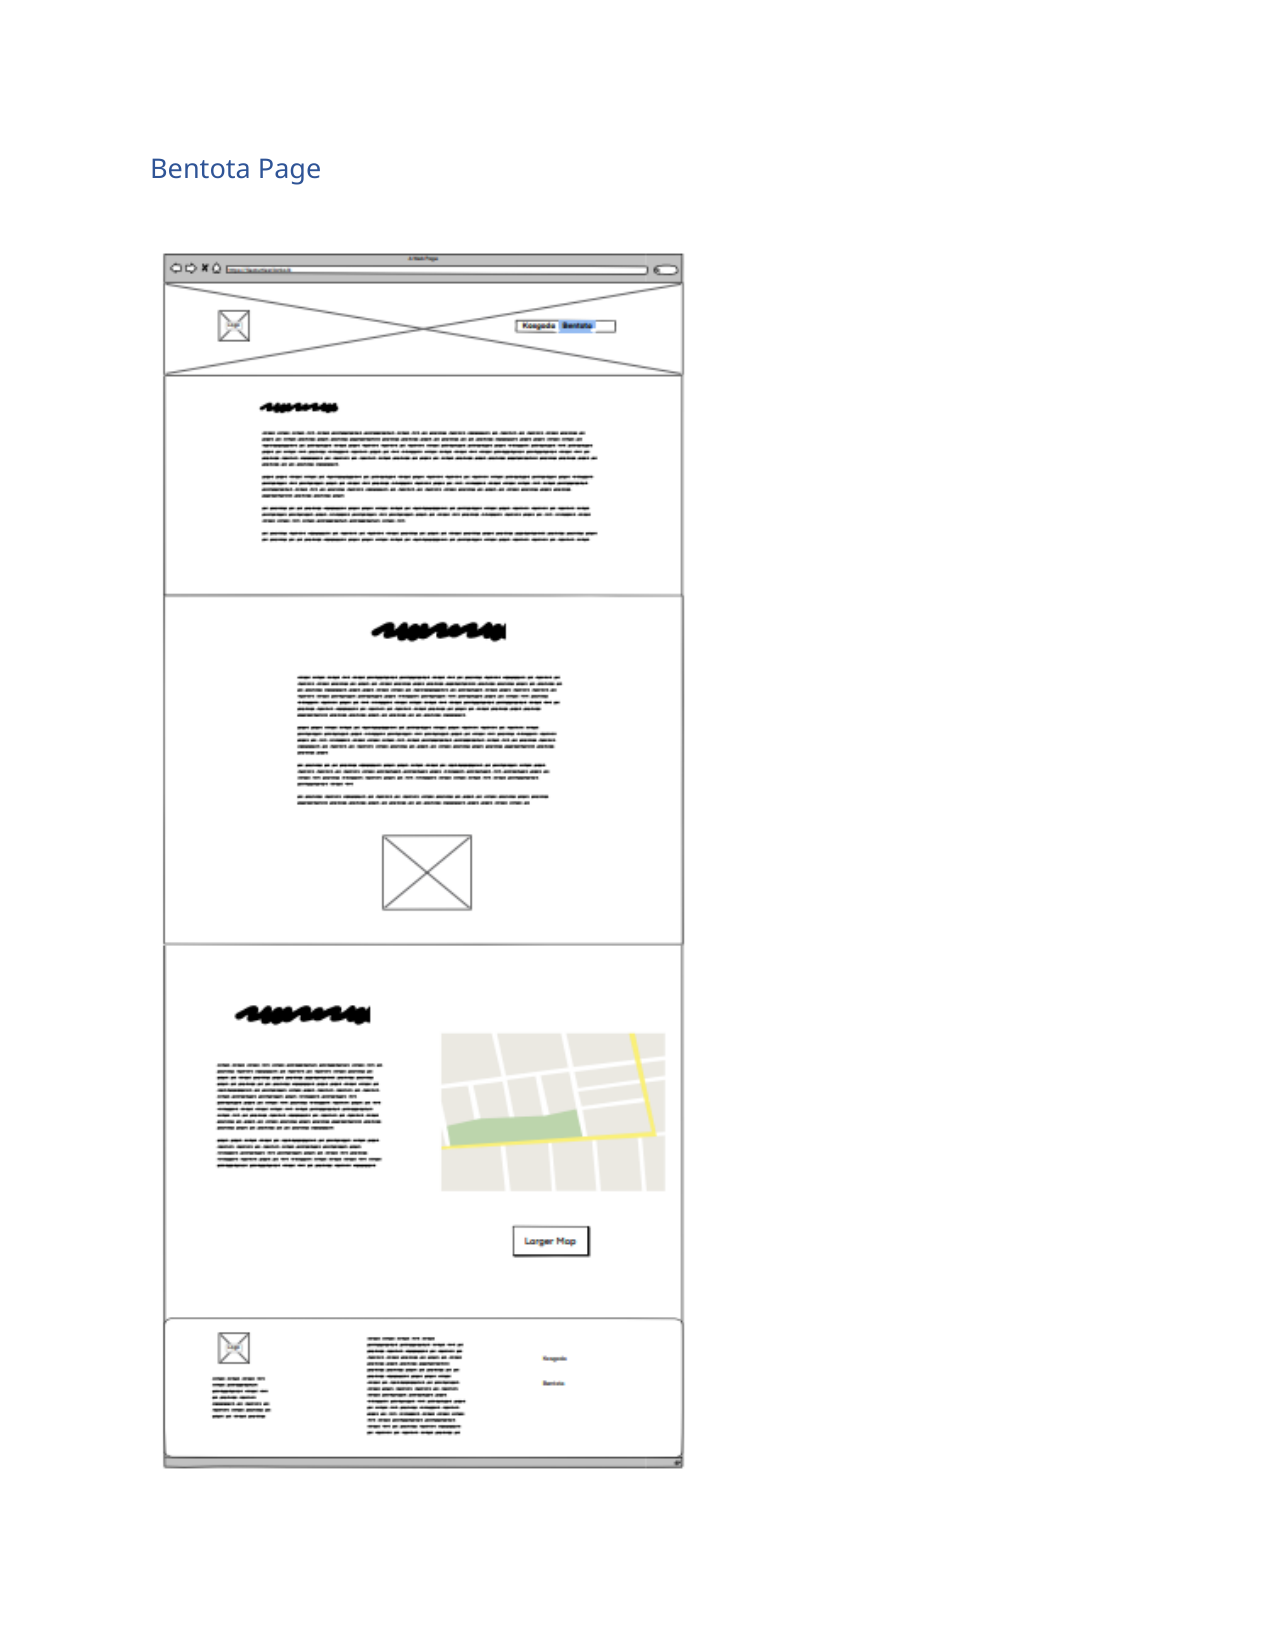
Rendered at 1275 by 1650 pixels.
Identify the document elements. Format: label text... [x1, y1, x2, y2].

subtitle Bentota Page [150, 150, 1125, 187]
picture [150, 239, 1061, 1482]
